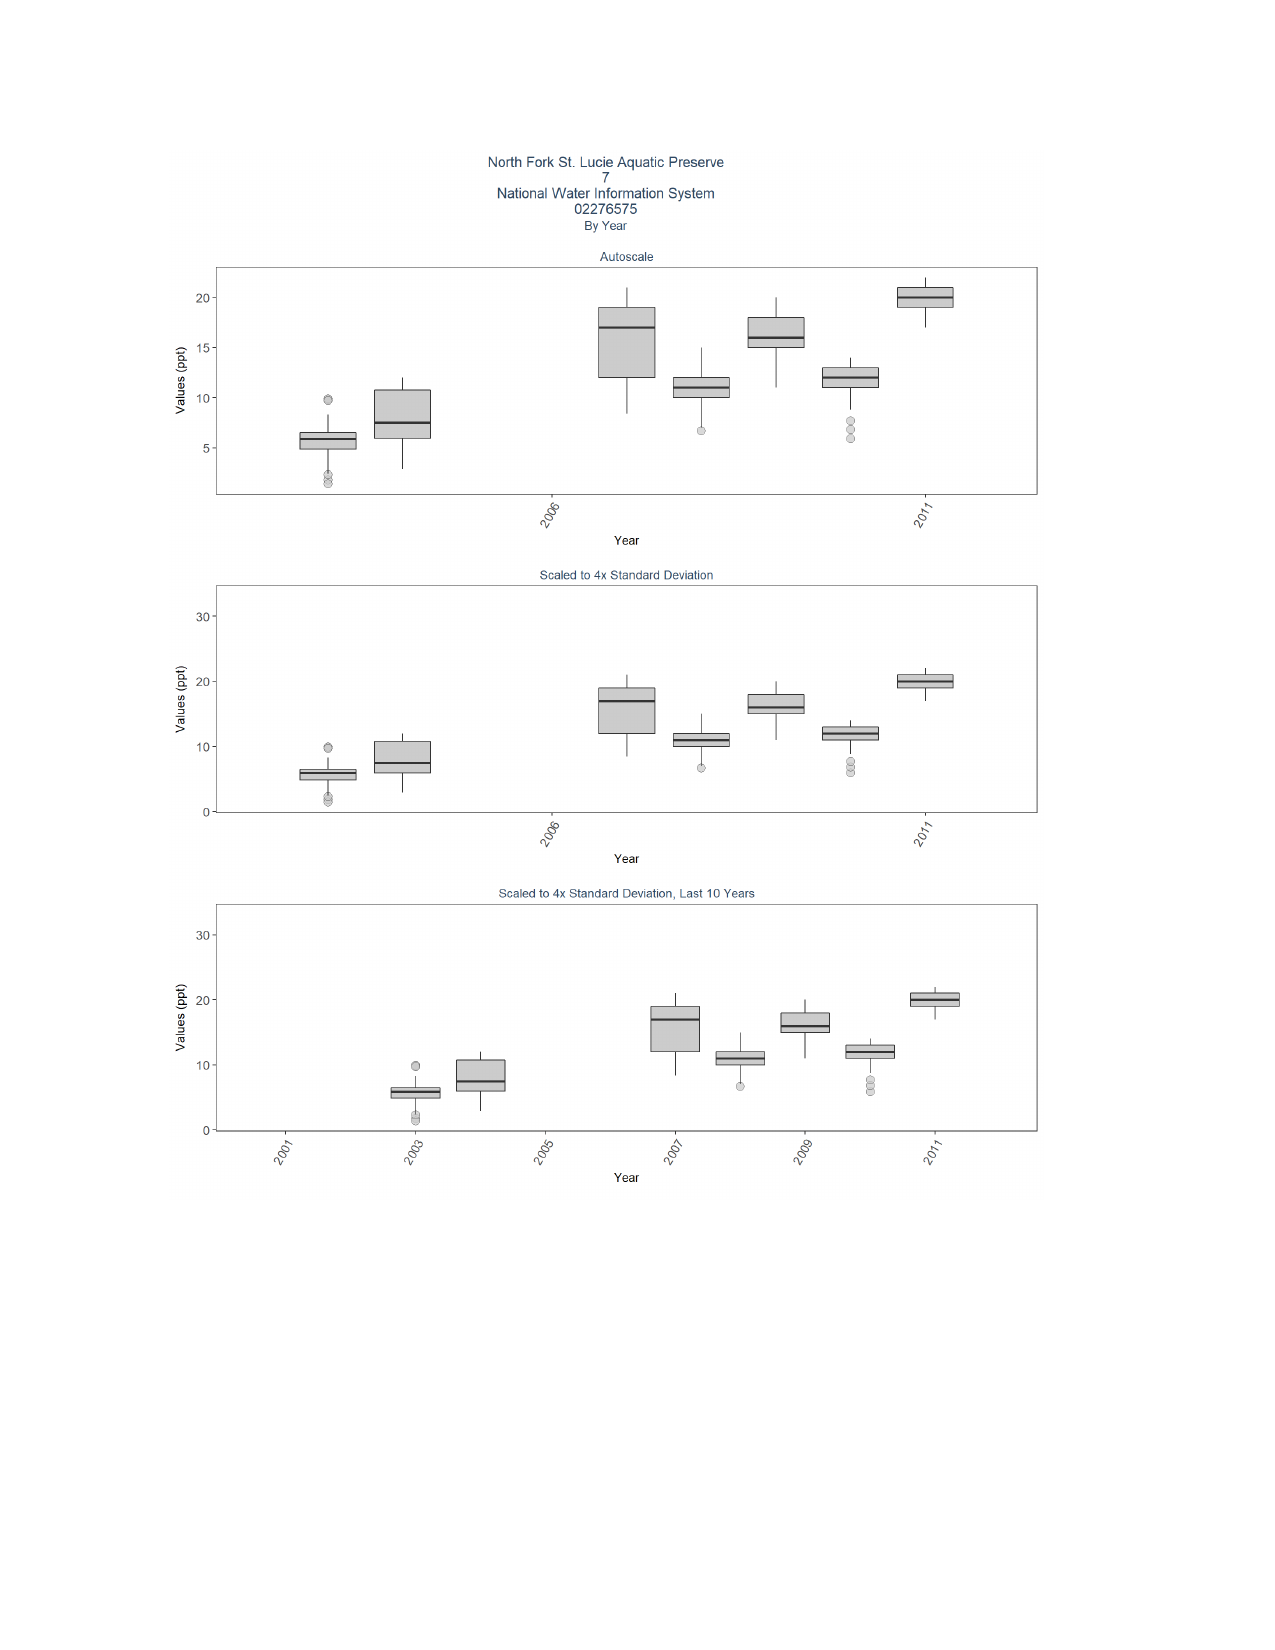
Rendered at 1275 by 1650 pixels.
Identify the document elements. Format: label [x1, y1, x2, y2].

picture [168, 150, 1044, 1200]
